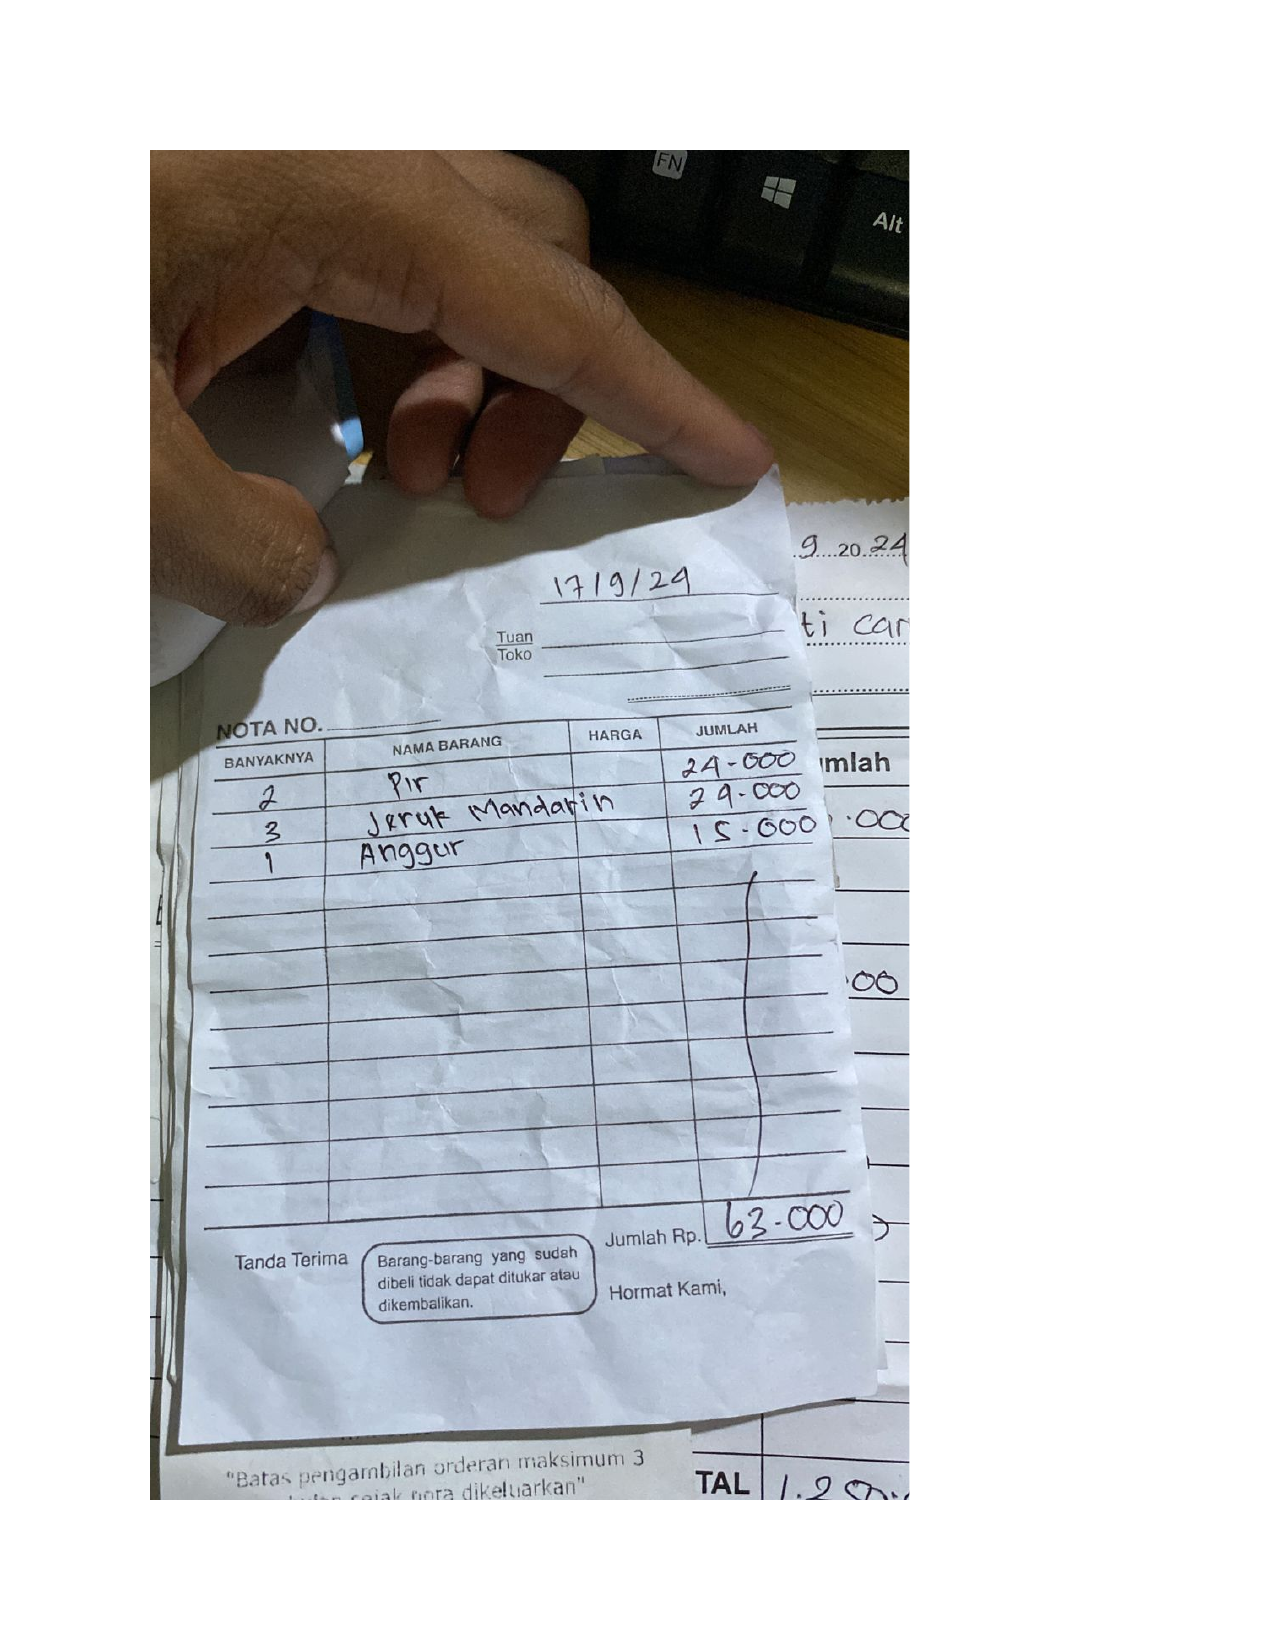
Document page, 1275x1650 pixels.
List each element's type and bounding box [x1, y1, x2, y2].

picture [150, 150, 910, 1500]
